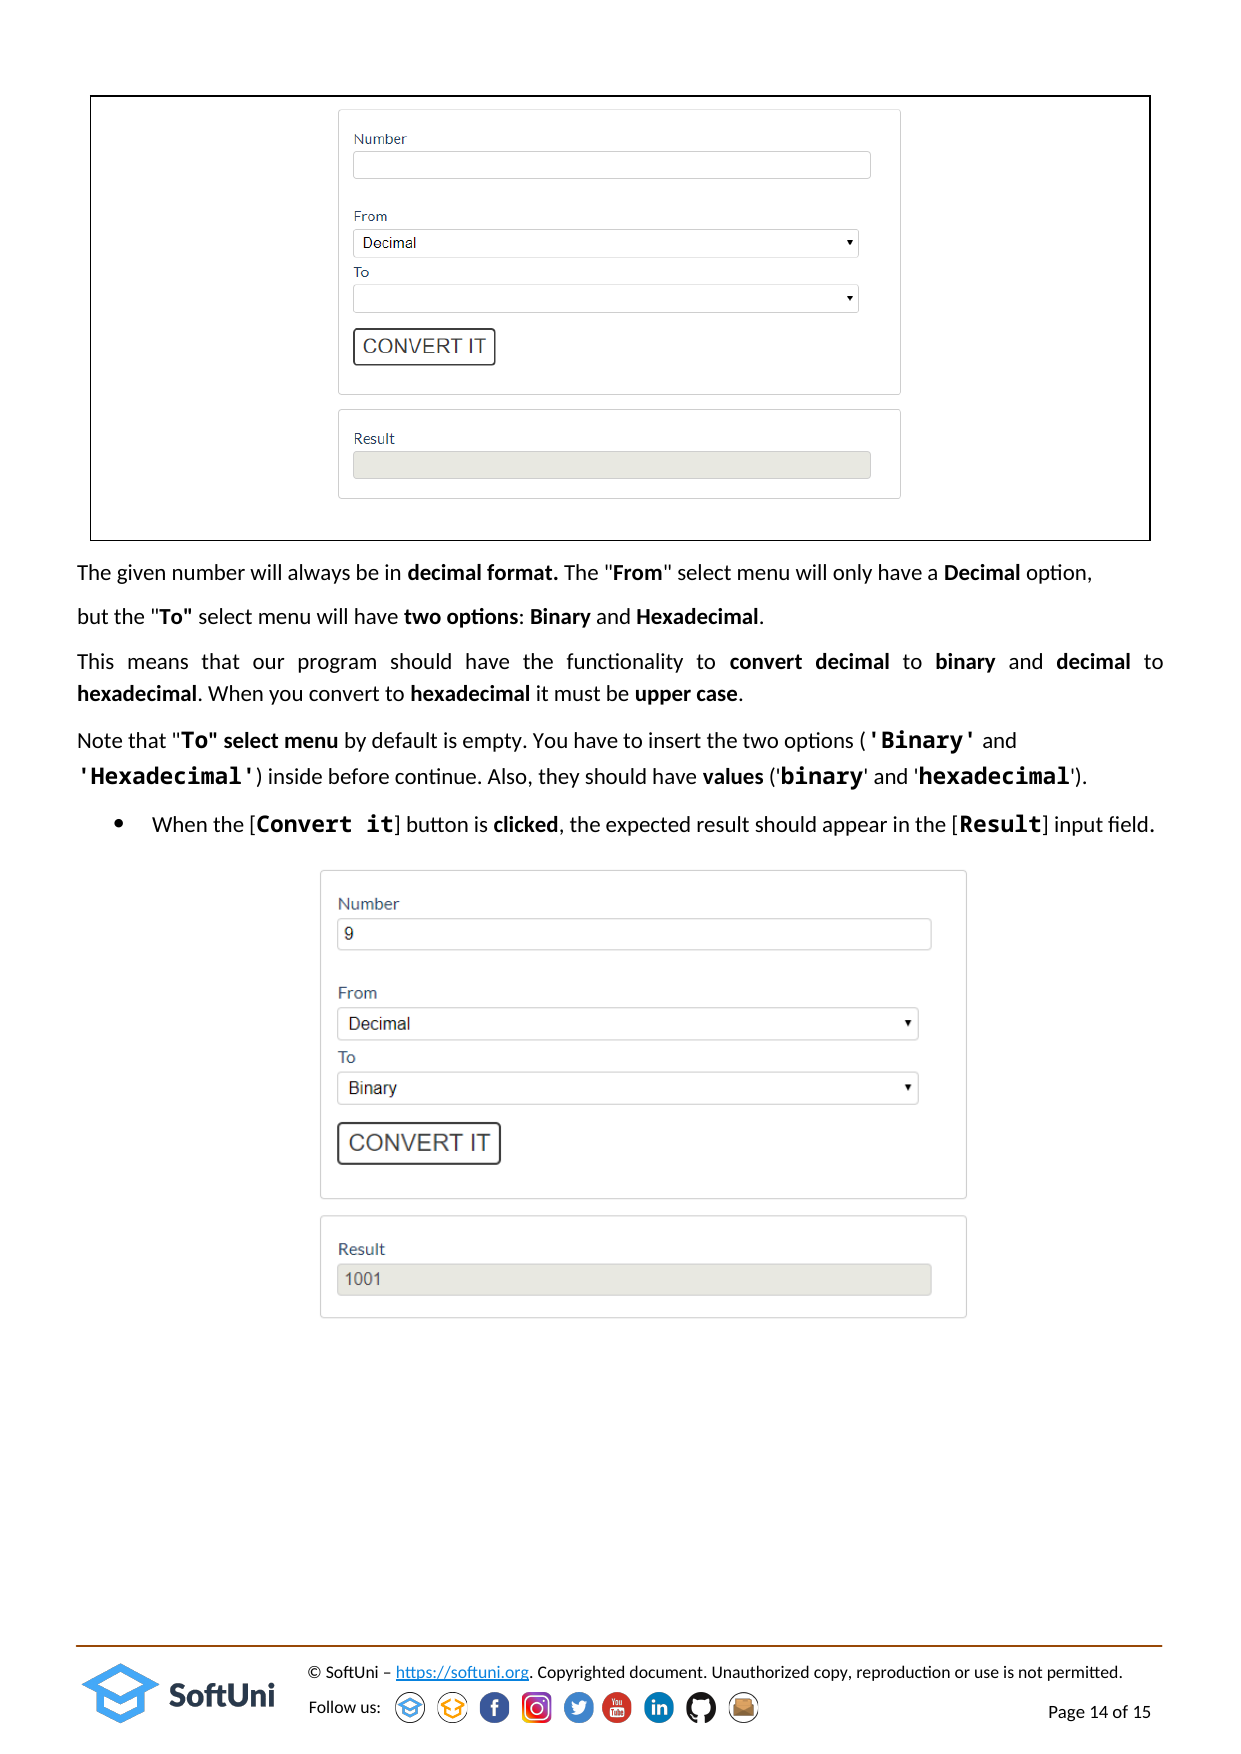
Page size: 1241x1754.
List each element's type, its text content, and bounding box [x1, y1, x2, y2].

picture [91, 97, 1149, 540]
picture [479, 1692, 510, 1723]
picture [522, 1692, 552, 1723]
picture [437, 1692, 468, 1723]
picture [564, 1692, 594, 1723]
picture [79, 856, 1162, 1432]
picture [665, 1714, 674, 1723]
text This means that our program should have the functionality to convert decimal to binary and decimal to hexadecimal. When you convert to hexadecimal it must be upper case. [77, 647, 1163, 707]
picture [602, 1692, 632, 1723]
picture [75, 1658, 281, 1729]
picture [658, 1705, 667, 1714]
picture [644, 1692, 653, 1701]
text Note that "To" select menu by default is empty. You have to insert the two options ('Binary' and 'Hexadecimal') inside before continue. Also, they should have values ('binary' and 'hexadecimal'). [77, 724, 1163, 791]
picture [686, 1692, 716, 1723]
text but the "To" select menu will have two options: Binary and Hexadecimal. [77, 602, 1163, 631]
text The given number will always be in decimal format. The "From" select menu will only have a Decimal option, [77, 558, 1163, 586]
picture [395, 1692, 425, 1723]
picture [644, 1714, 653, 1723]
list When the [Convert it] button is clicked, the expected result should appear in the [Result] input field. [114, 808, 1163, 840]
picture [728, 1692, 759, 1723]
picture [665, 1692, 674, 1701]
